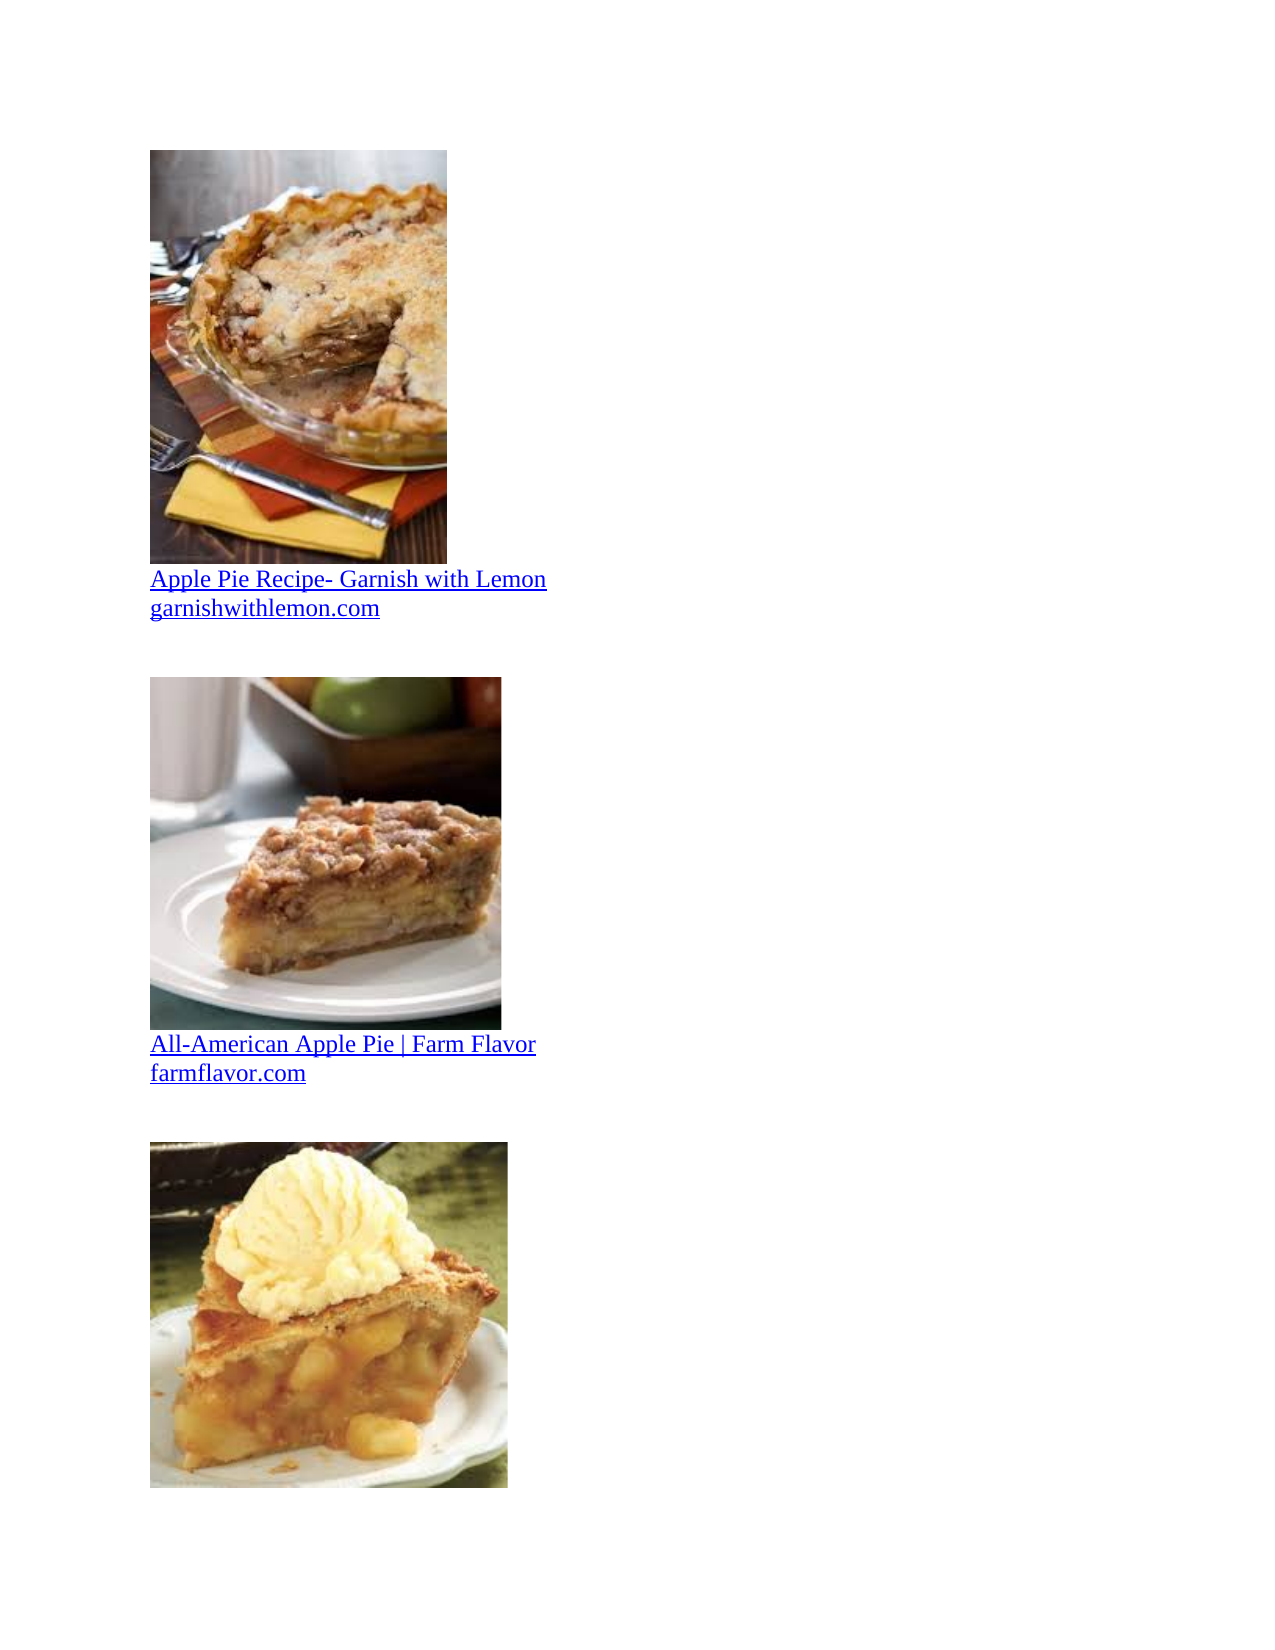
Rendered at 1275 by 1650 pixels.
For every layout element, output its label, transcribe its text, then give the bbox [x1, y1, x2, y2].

text All-American Apple Pie | Farm Flavor [150, 1029, 1125, 1058]
text farmflavor.com [150, 1058, 1125, 1087]
picture [150, 150, 447, 564]
picture [150, 677, 502, 1030]
text garnishwithlemon.com [150, 593, 1125, 622]
picture [150, 1142, 508, 1488]
text Apple Pie Recipe- Garnish with Lemon [150, 564, 1125, 593]
